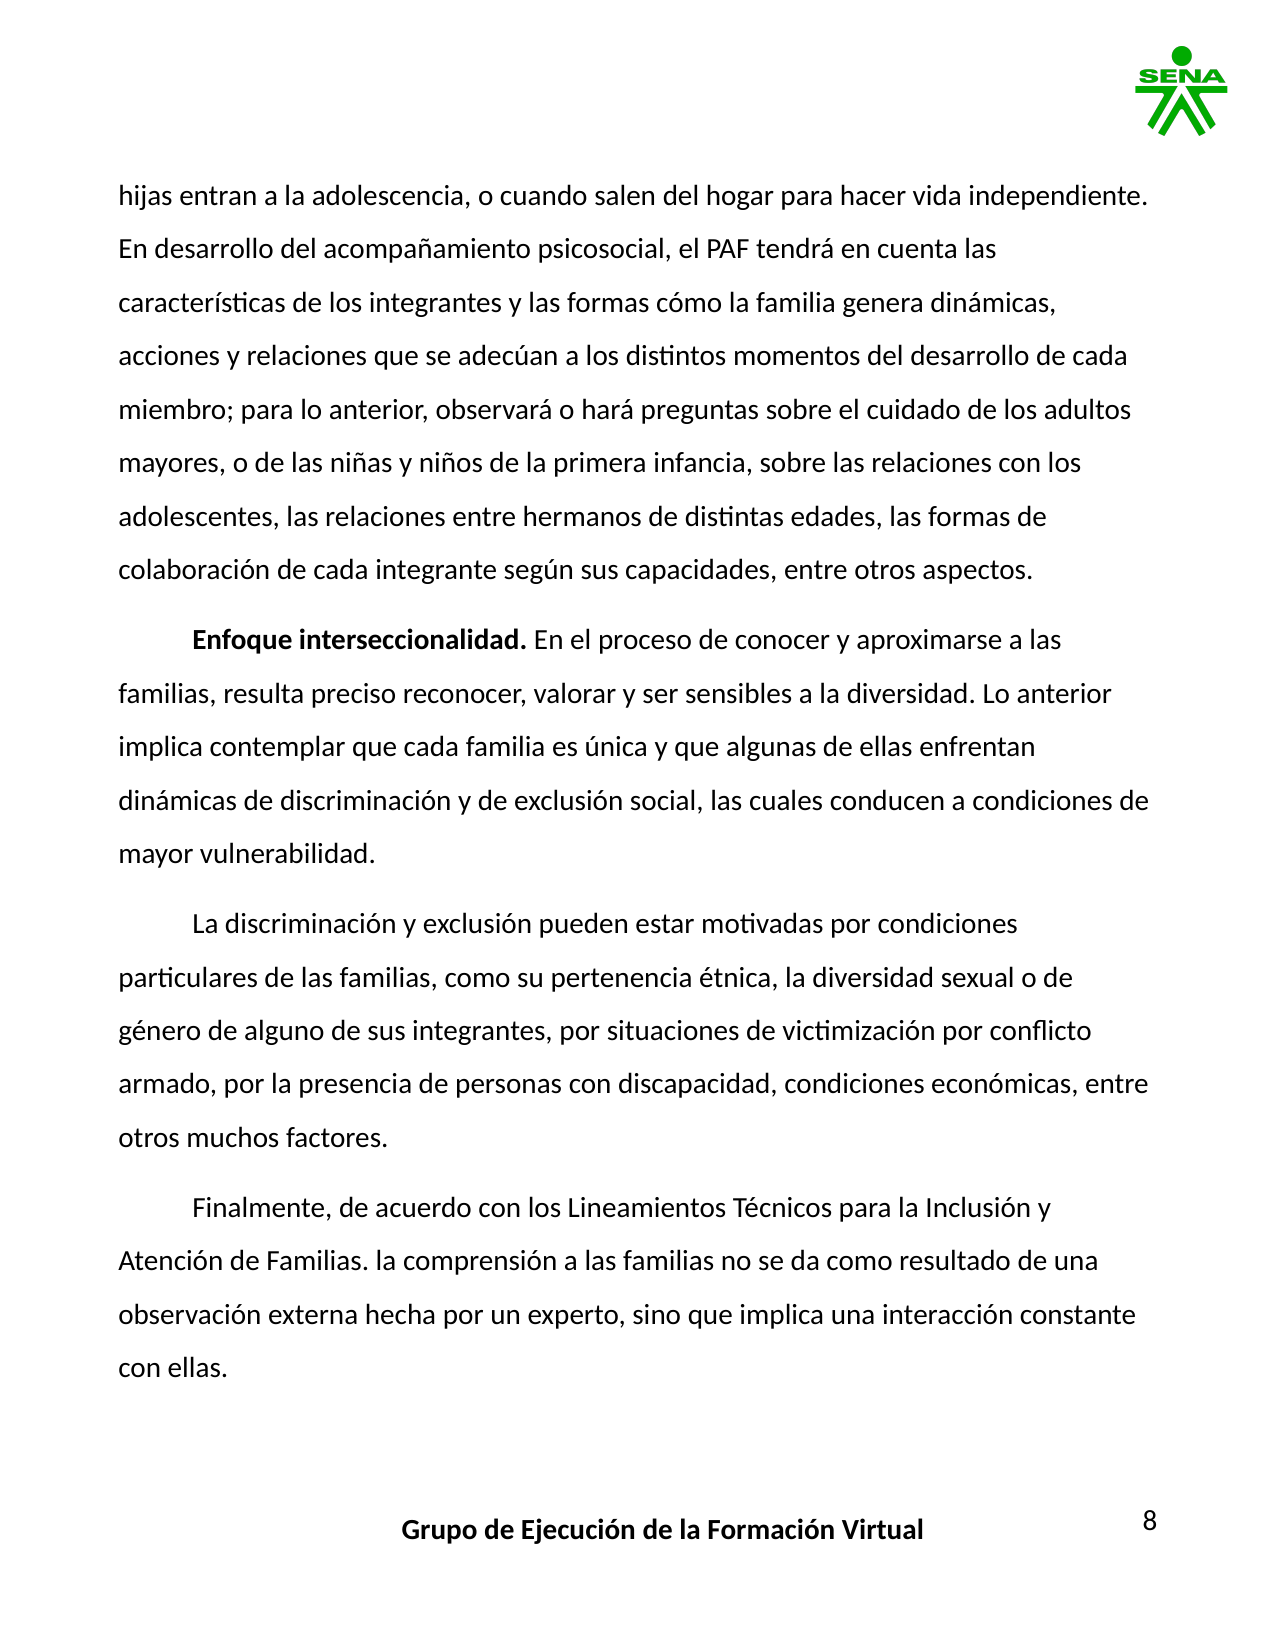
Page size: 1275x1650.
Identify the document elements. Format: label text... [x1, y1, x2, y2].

text Finalmente, de acuerdo con los Lineamientos Técnicos para la Inclusión y Atención de Familias. la comprensión a las familias no se da como resultado de una observación externa hecha por un experto, sino que implica una interacción constante con ellas. [118, 1189, 1157, 1385]
text La discriminación y exclusión pueden estar motivadas por condiciones particulares de las familias, como su pertenencia étnica, la diversidad sexual o de género de alguno de sus integrantes, por situaciones de victimización por conflicto armado, por la presencia de personas con discapacidad, condiciones económicas, entre otros muchos factores. [118, 905, 1157, 1154]
text Enfoque interseccionalidad. En el proceso de conocer y aproximarse a las familias, resulta preciso reconocer, valorar y ser sensibles a la diversidad. Lo anterior implica contemplar que cada familia es única y que algunas de ellas enfrentan dinámicas de discriminación y de exclusión social, las cuales conducen a condiciones de mayor vulnerabilidad. [118, 621, 1157, 871]
picture [1135, 46, 1228, 136]
